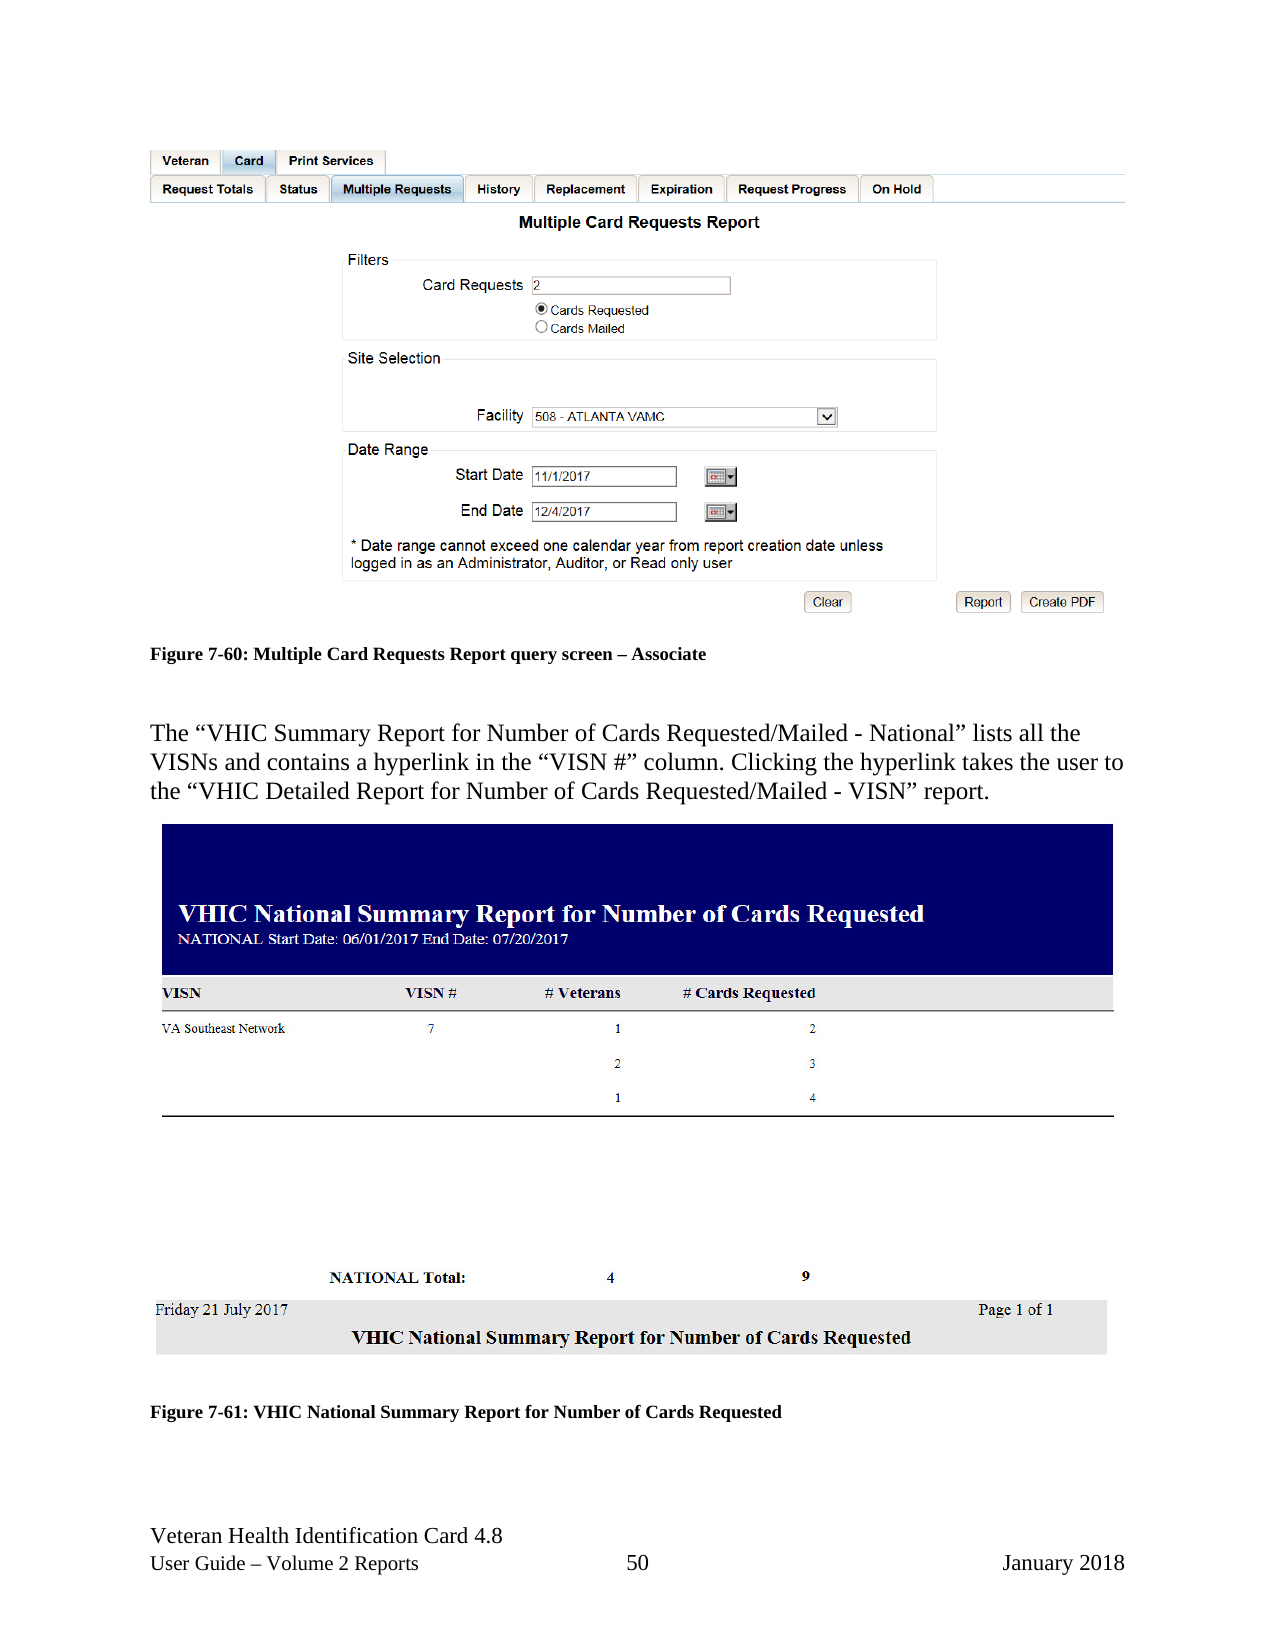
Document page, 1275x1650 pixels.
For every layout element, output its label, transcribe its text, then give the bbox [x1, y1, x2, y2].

text The “VHIC Summary Report for Number of Cards Requested/Mailed - National” lists all the VISNs and contains a hyperlink in the “VISN #” column. Clicking the hyperlink takes the user to the “VHIC Detailed Report for Number of Cards Requested/Mailed - VISN” report. [150, 718, 1125, 805]
picture [150, 150, 1125, 619]
picture [150, 817, 1125, 1377]
